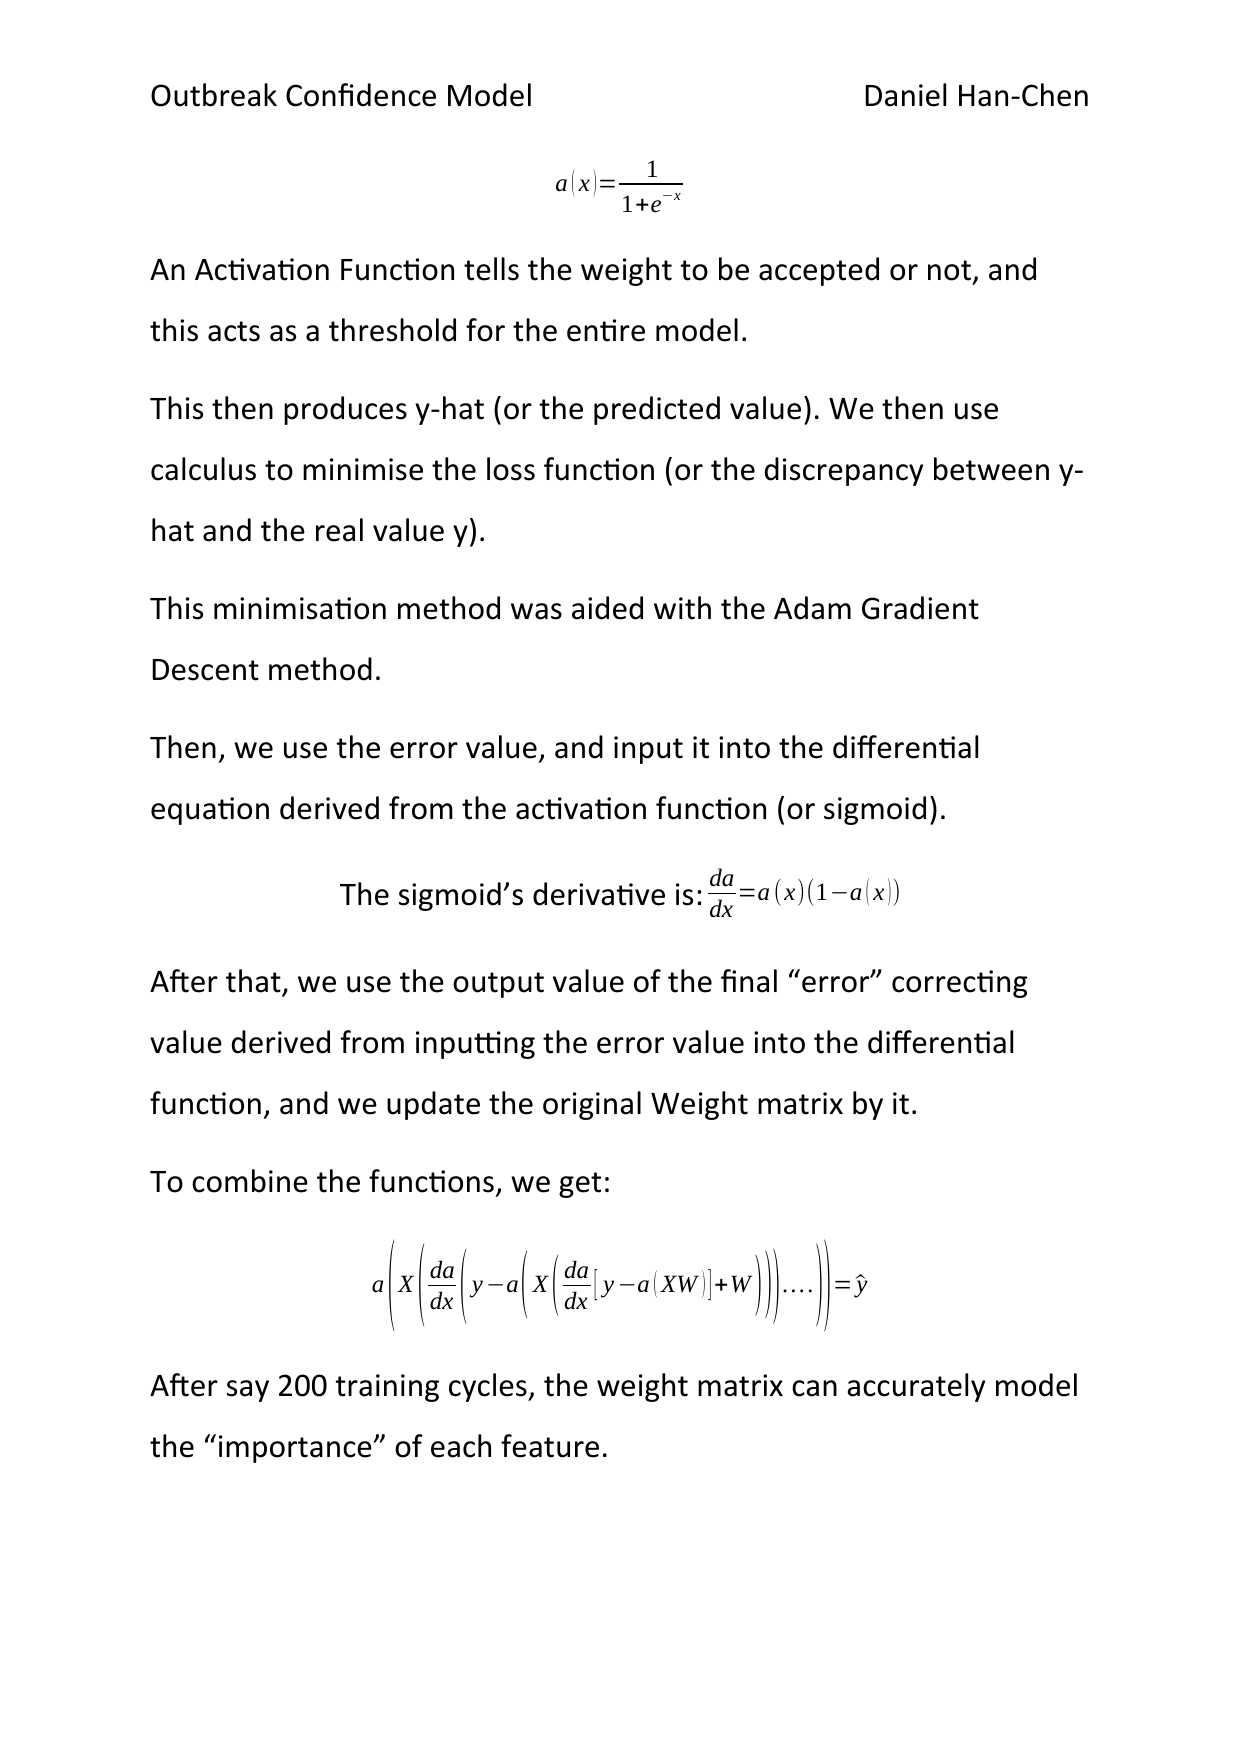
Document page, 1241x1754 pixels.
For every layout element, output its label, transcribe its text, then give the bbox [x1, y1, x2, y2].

text Then, we use the error value, and input it into the differential equation derived from the activation function (or sigmoid). [150, 726, 1090, 827]
text The sigmoid’s derivative is: [150, 864, 1090, 923]
text After say 200 training cycles, the weight matrix can accurately model the “importance” of each feature. [150, 1364, 1090, 1466]
text This then produces y-hat (or the predicted value). We then use calculus to minimise the loss function (or the discrepancy between y-hat and the real value y). [150, 387, 1090, 550]
text An Activation Function tells the weight to be accepted or not, and this acts as a threshold for the entire model. [150, 248, 1090, 350]
text After that, we use the output value of the final “error” correcting value derived from inputting the error value into the differential function, and we update the original Weight matrix by it. [150, 960, 1090, 1123]
text This minimisation method was aided with the Adam Gradient Descent method. [150, 587, 1090, 689]
text To combine the functions, we get: [150, 1160, 1090, 1201]
